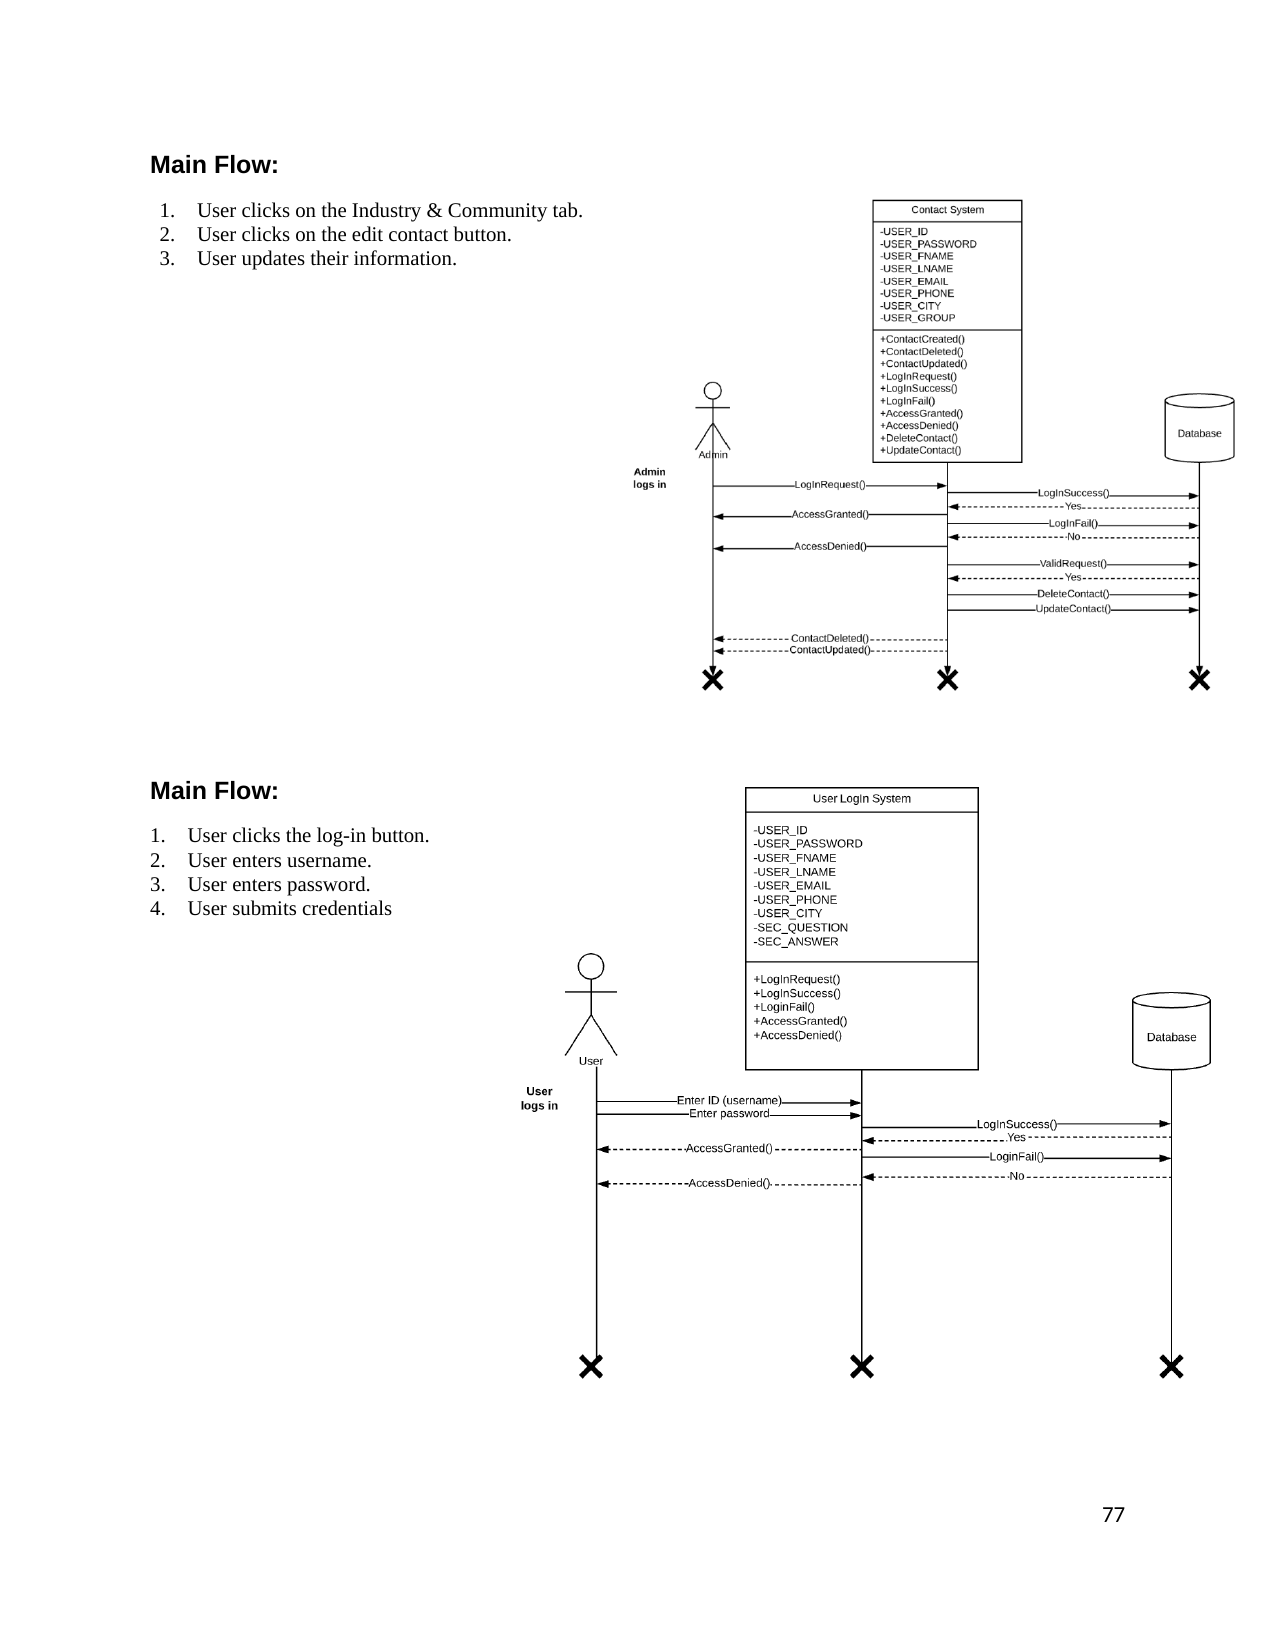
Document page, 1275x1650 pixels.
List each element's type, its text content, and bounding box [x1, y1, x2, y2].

list User enters password. [150, 872, 474, 896]
list User clicks the log-in button. [150, 823, 474, 847]
list User clicks on the edit contact button. [159, 222, 622, 246]
list User enters username. [150, 847, 474, 872]
text Main Flow: [150, 150, 1125, 179]
picture [622, 184, 1261, 731]
list User updates their information. [159, 246, 622, 270]
list User clicks on the Industry & Community tab. [159, 198, 622, 222]
text Main Flow: [150, 776, 474, 804]
list User submits credentials [150, 896, 474, 920]
picture [474, 776, 1257, 1421]
